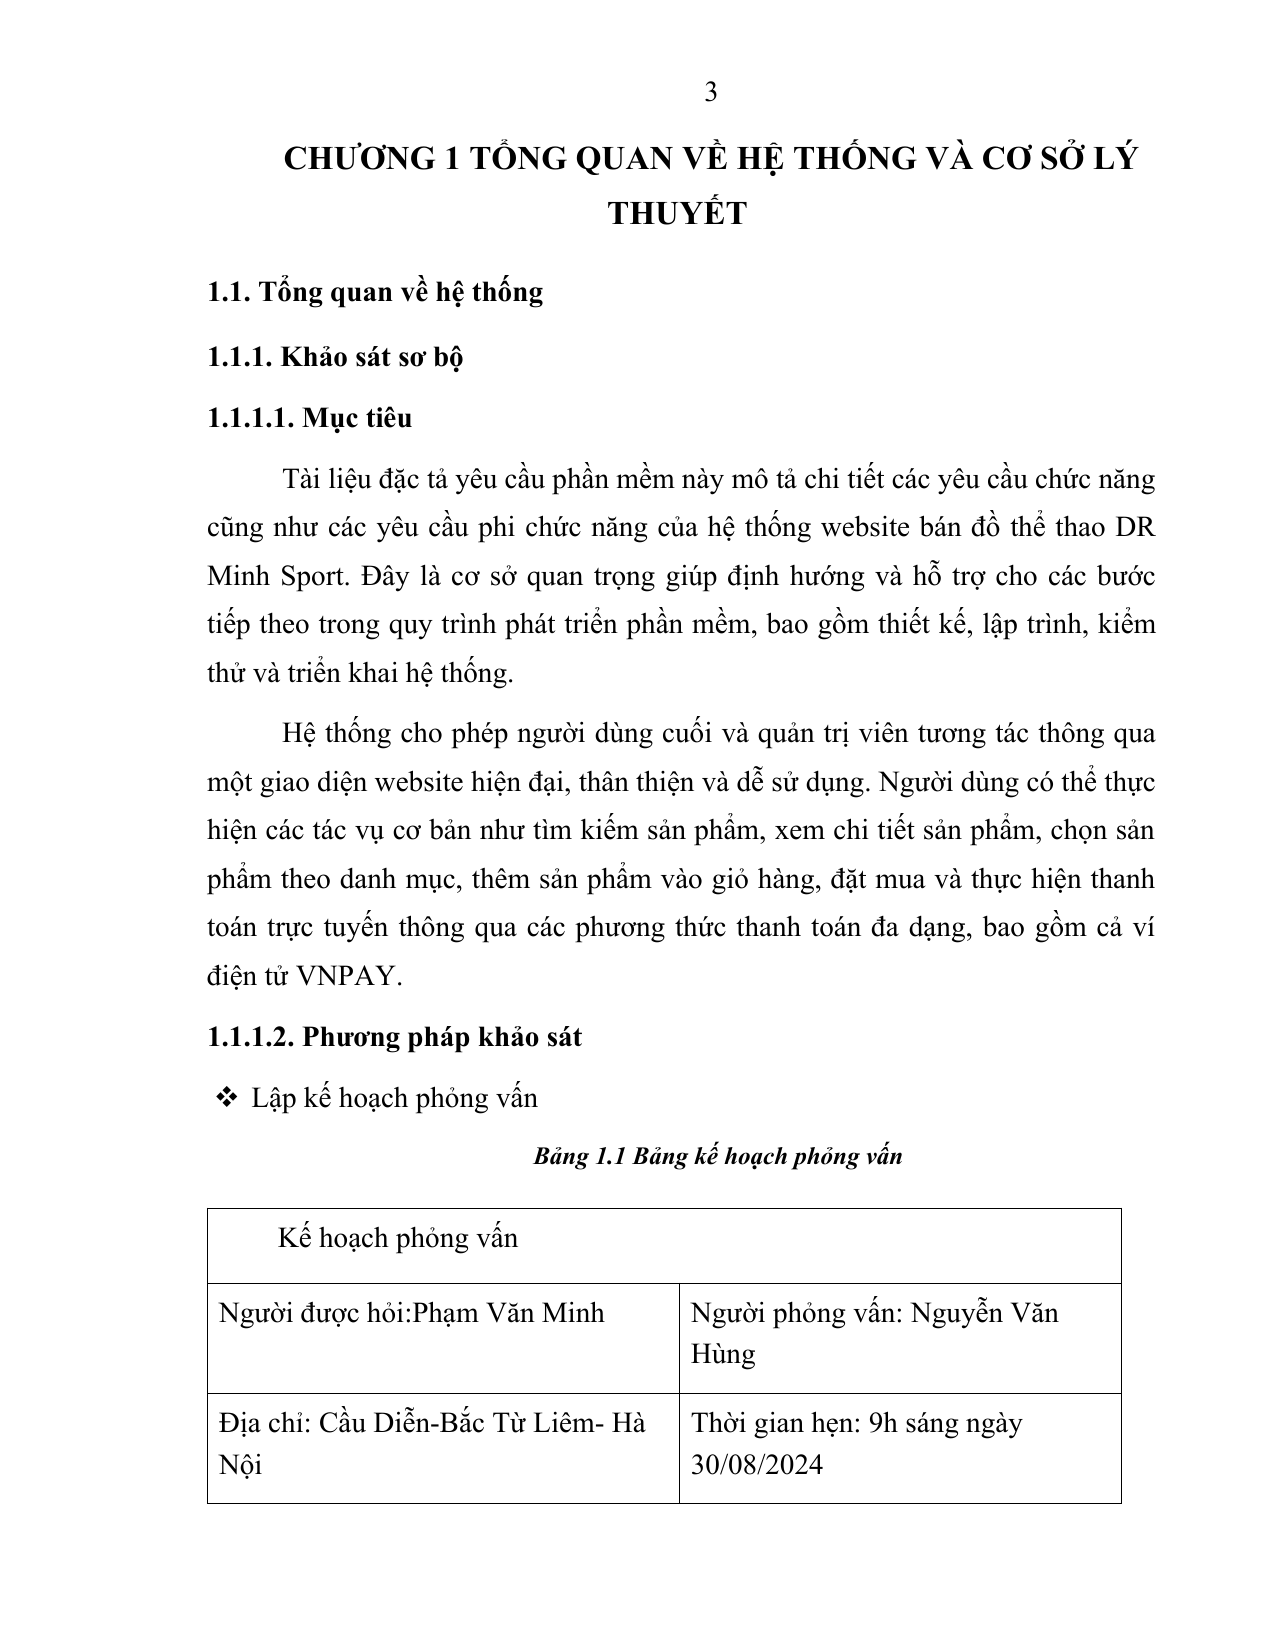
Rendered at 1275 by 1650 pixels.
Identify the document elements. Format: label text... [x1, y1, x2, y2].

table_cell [680, 1394, 1121, 1503]
text Tài liệu đặc tả yêu cầu phần mềm này mô tả chi tiết các yêu cầu chức năng cũng như các yêu cầu phi chức năng của hệ thống website bán đồ thể thao DR Minh Sport. Đây là cơ sở quan trọng giúp định hướng và hỗ trợ cho các bước tiếp theo trong quy trình phát triển phần mềm, bao gồm thiết kế, lập trình, kiểm thử và triển khai hệ thống. [207, 462, 1157, 688]
text Bảng 1.1 Bảng kế hoạch phỏng vấn [282, 1142, 1157, 1170]
table_cell Người phỏng vấn: Nguyễn Văn Hùng [680, 1284, 1121, 1393]
subtitle 1.1.1. Khảo sát sơ bộ [207, 340, 1157, 373]
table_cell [208, 1394, 679, 1503]
subtitle 1.1. Tổng quan về hệ thống [207, 275, 1157, 307]
list Lập kế hoạch phỏng vấn [214, 1081, 1157, 1113]
subtitle CHƯƠNG 1 TỔNG QUAN VỀ HỆ THỐNG VÀ CƠ SỞ LÝ THUYẾT [207, 139, 1157, 232]
text Hệ thống cho phép người dùng cuối và quản trị viên tương tác thông qua một giao diện website hiện đại, thân thiện và dễ sử dụng. Người dùng có thể thực hiện các tác vụ cơ bản như tìm kiếm sản phẩm, xem chi tiết sản phẩm, chọn sản phẩm theo danh mục, thêm sản phẩm vào giỏ hàng, đặt mua và thực hiện thanh toán trực tuyến thông qua các phương thức thanh toán đa dạng, bao gồm cả ví điện tử VNPAY. [207, 717, 1157, 991]
table_cell Người được hỏi:Phạm Văn Minh [208, 1284, 679, 1393]
subtitle 1.1.1.1. Mục tiêu [207, 401, 1157, 433]
table_header Kế hoạch phỏng vấn [208, 1209, 1121, 1282]
subtitle 1.1.1.2. Phương pháp khảo sát [207, 1020, 1157, 1052]
